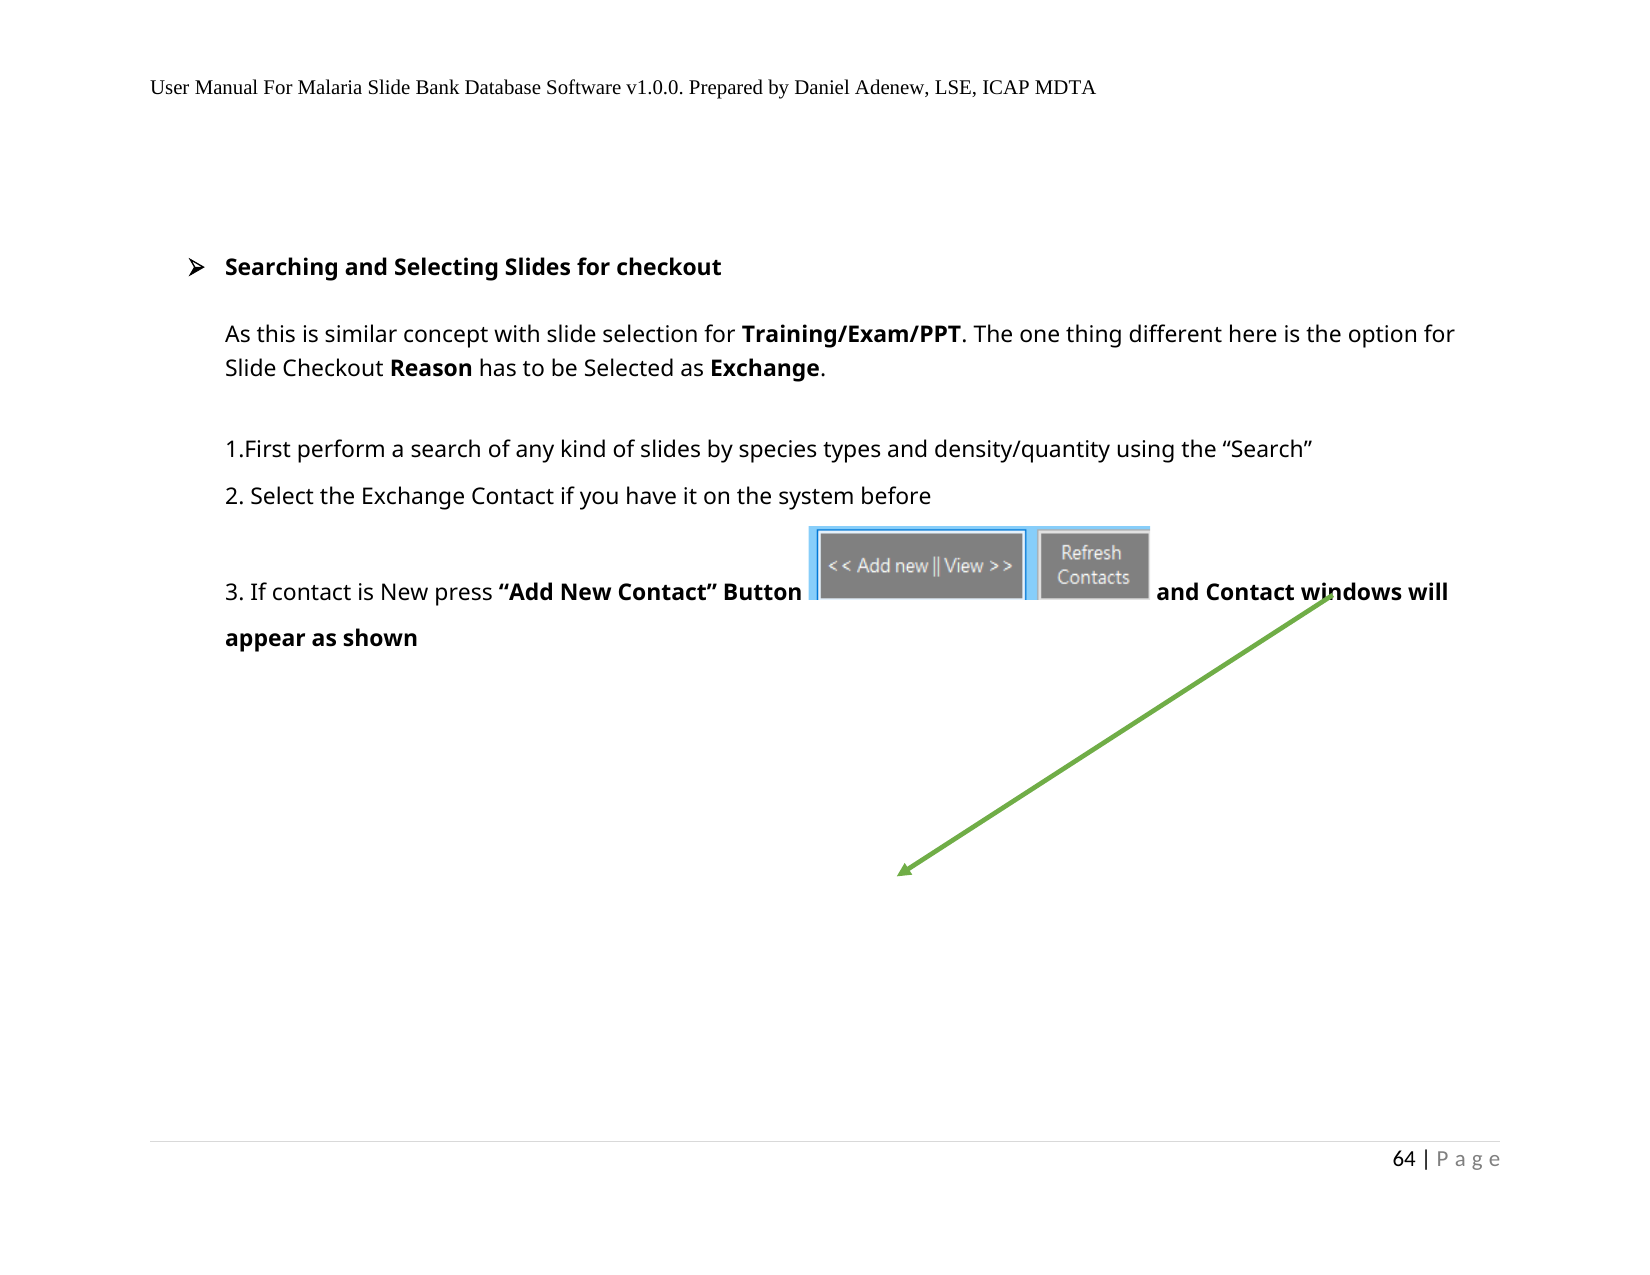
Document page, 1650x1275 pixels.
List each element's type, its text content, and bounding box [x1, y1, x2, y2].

picture [808, 526, 1150, 600]
list 3. If contact is New press “Add New Contact” Button and Contact windows will appear as shown [225, 526, 1500, 653]
list Searching and Selecting Slides for checkout [187, 251, 1500, 282]
list 1.First perform a search of any kind of slides by species types and density/quantity using the “Search” [225, 433, 1500, 464]
list 2. Select the Exchange Contact if you have it on the system before [225, 479, 1500, 511]
list As this is similar concept with slide selection for Training/Exam/PPT. The one thing different here is the option for Slide Checkout Reason has to be Selected as Exchange. [225, 318, 1500, 383]
